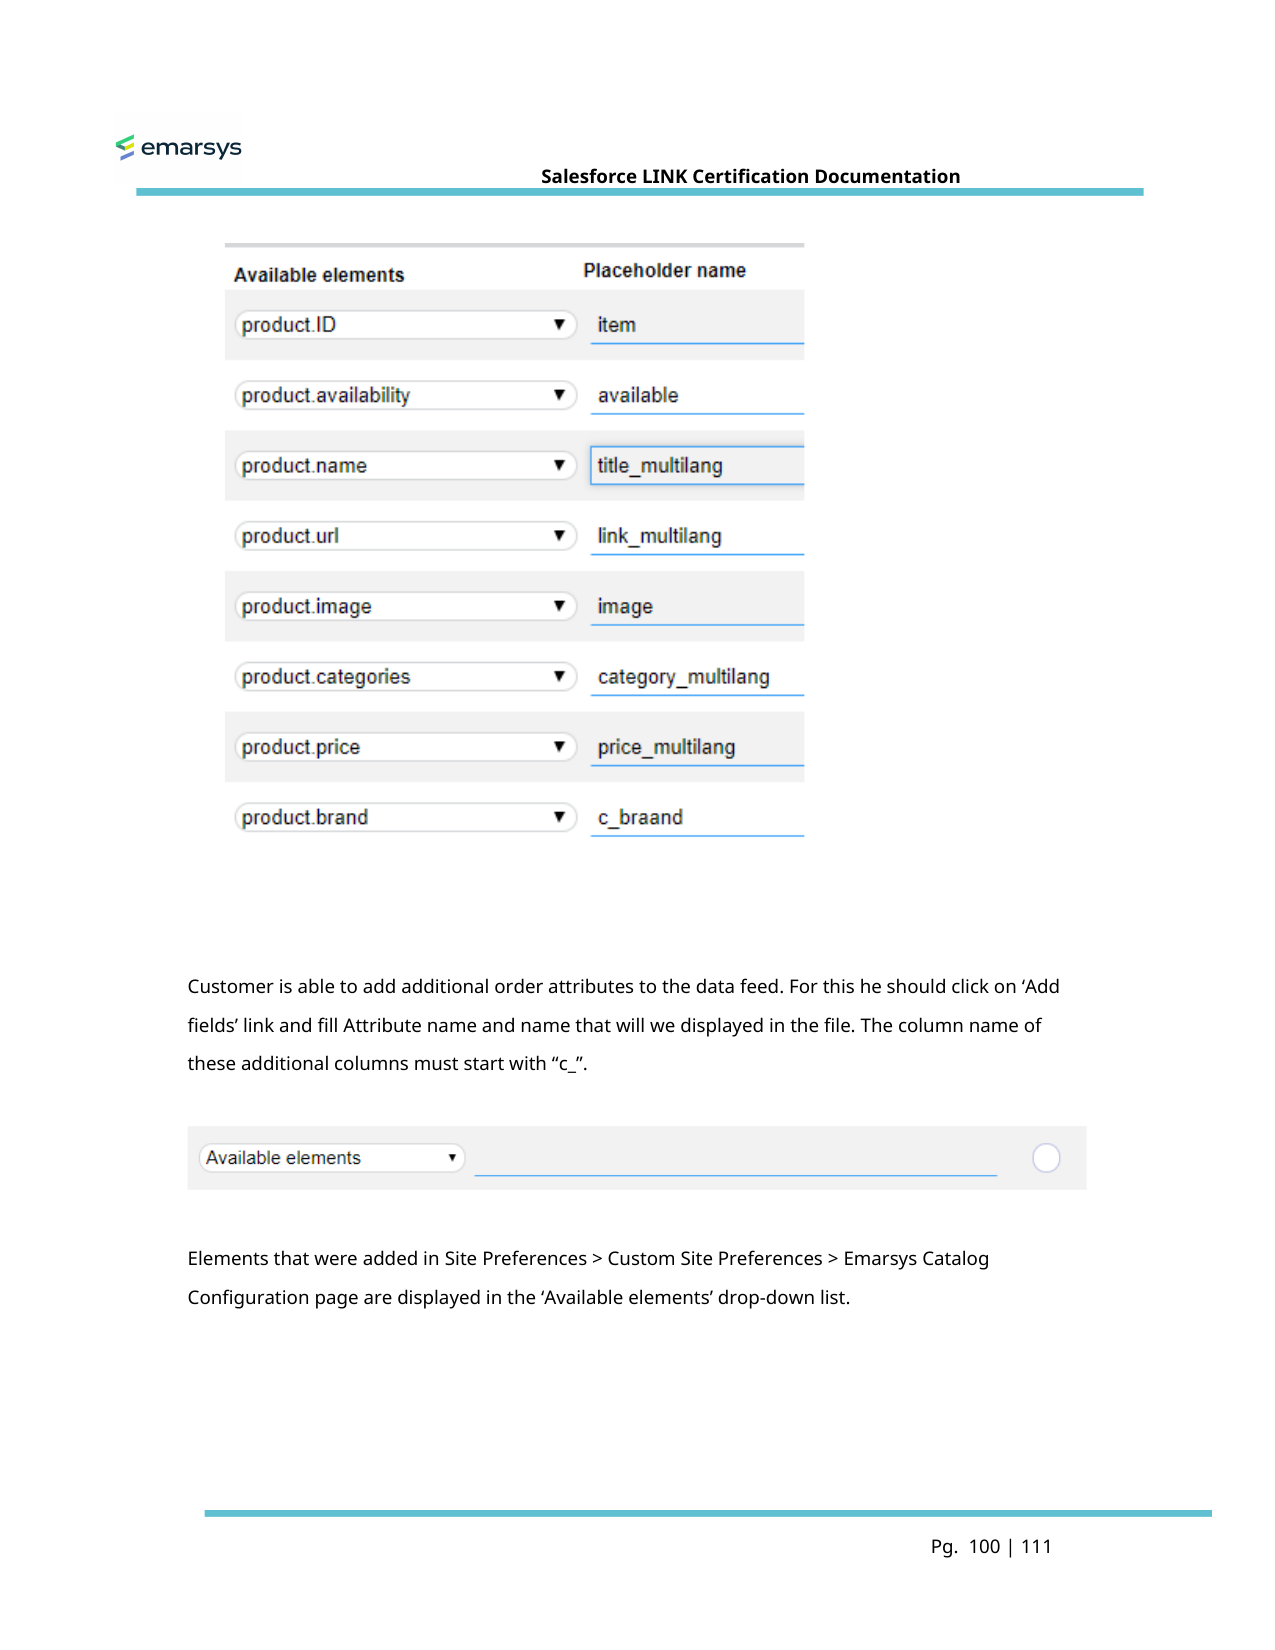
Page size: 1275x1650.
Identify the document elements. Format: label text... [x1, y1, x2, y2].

text Customer is able to add additional order attributes to the data feed. For this he should click on ‘Add fields’ link and fill Attribute name and name that will we displayed in the file. The column name of these additional columns must start with “c_”. [187, 974, 1087, 1076]
picture [187, 1126, 1088, 1196]
picture [224, 243, 805, 848]
text Elements that were added in Site Preferences > Custom Site Preferences > Emarsys Catalog Configuration page are displayed in the ‘Available elements’ drop-down list. [187, 1246, 1087, 1309]
picture [204, 1510, 1212, 1517]
picture [113, 111, 244, 184]
picture [136, 188, 1144, 196]
